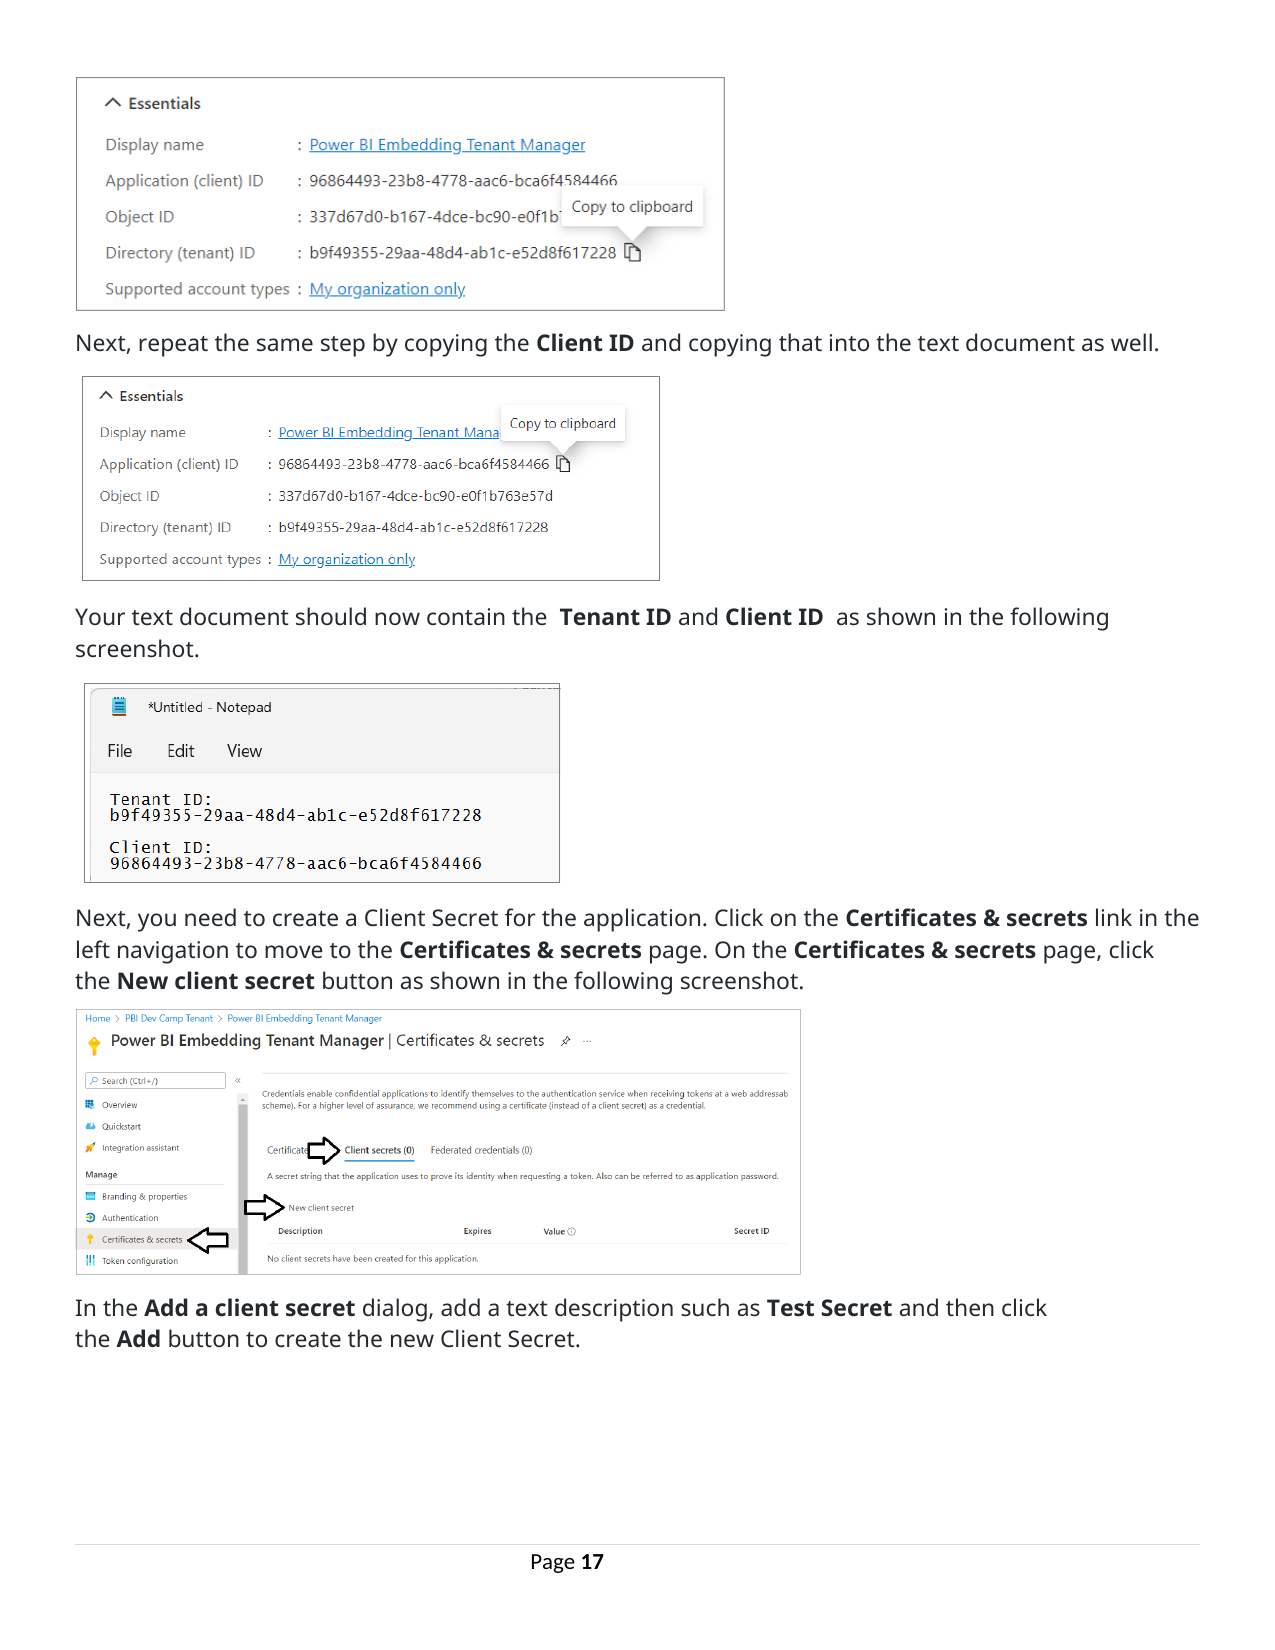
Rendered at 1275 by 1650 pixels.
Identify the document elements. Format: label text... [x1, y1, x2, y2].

text Your text document should now contain the Tenant ID and Client ID as shown in the following screenshot. [75, 601, 1200, 664]
picture [75, 676, 564, 890]
picture [75, 371, 668, 589]
text In the Add a client secret dialog, add a text description such as Test Secret and then click the Add button to create the new Client Secret. [75, 1291, 1200, 1354]
picture [75, 75, 730, 315]
text Next, you need to create a Client Secret for the application. Click on the Certificates & secrets link in the left navigation to move to the Certificates & secrets page. On the Certificates & secrets page, click the New client secret button as shown in the following screenshot. [75, 902, 1200, 996]
picture [75, 1008, 805, 1279]
text Next, repeat the same step by copying the Client ID and copying that into the text document as well. [75, 327, 1200, 358]
